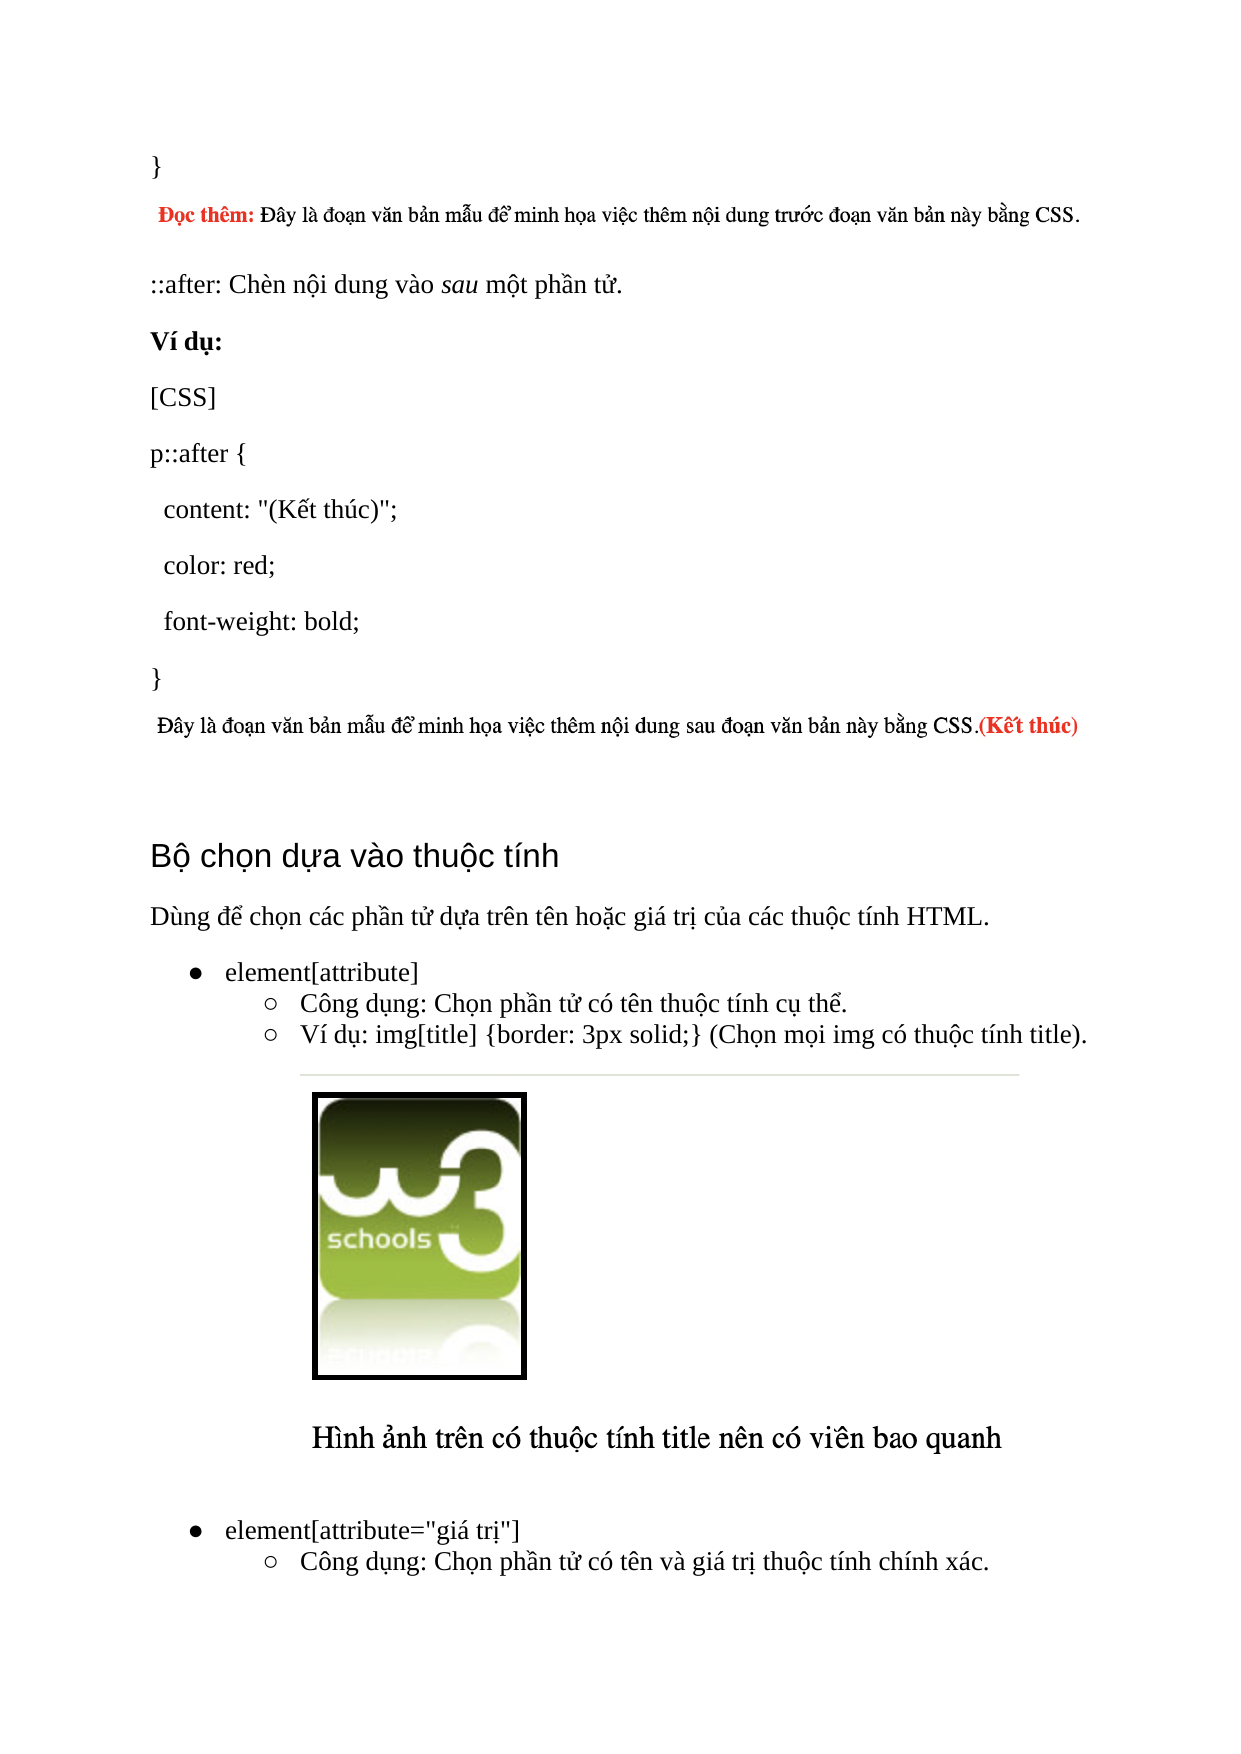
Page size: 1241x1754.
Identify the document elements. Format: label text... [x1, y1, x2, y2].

text } [150, 150, 1090, 181]
picture [150, 692, 1091, 756]
list Công dụng: Chọn phần tử có tên và giá trị thuộc tính chính xác. [262, 1545, 1090, 1576]
text Ví dụ: [150, 325, 1090, 356]
text content: "(Kết thúc)"; [150, 493, 1090, 524]
list Ví dụ: img[title] {border: 3px solid;} (Chọn mọi img có thuộc tính title). [262, 1018, 1090, 1049]
picture [300, 1074, 1020, 1489]
text font-weight: bold; [150, 606, 1090, 637]
text Dùng để chọn các phần tử dựa trên tên hoặc giá trị của các thuộc tính HTML. [150, 900, 1090, 931]
list Công dụng: Chọn phần tử có tên thuộc tính cụ thể. [262, 987, 1090, 1018]
text color: red; [150, 549, 1090, 581]
text } [150, 662, 1090, 692]
list element[attribute] [187, 956, 1090, 987]
subtitle Bộ chọn dựa vào thuộc tính [150, 836, 1090, 875]
list element[attribute="giá trị"] [187, 1514, 1090, 1545]
text ::after: Chèn nội dung vào sau một phần tử. [150, 269, 1090, 300]
picture [150, 181, 1091, 244]
text [CSS] [150, 381, 1090, 412]
text p::after { [150, 437, 1090, 468]
